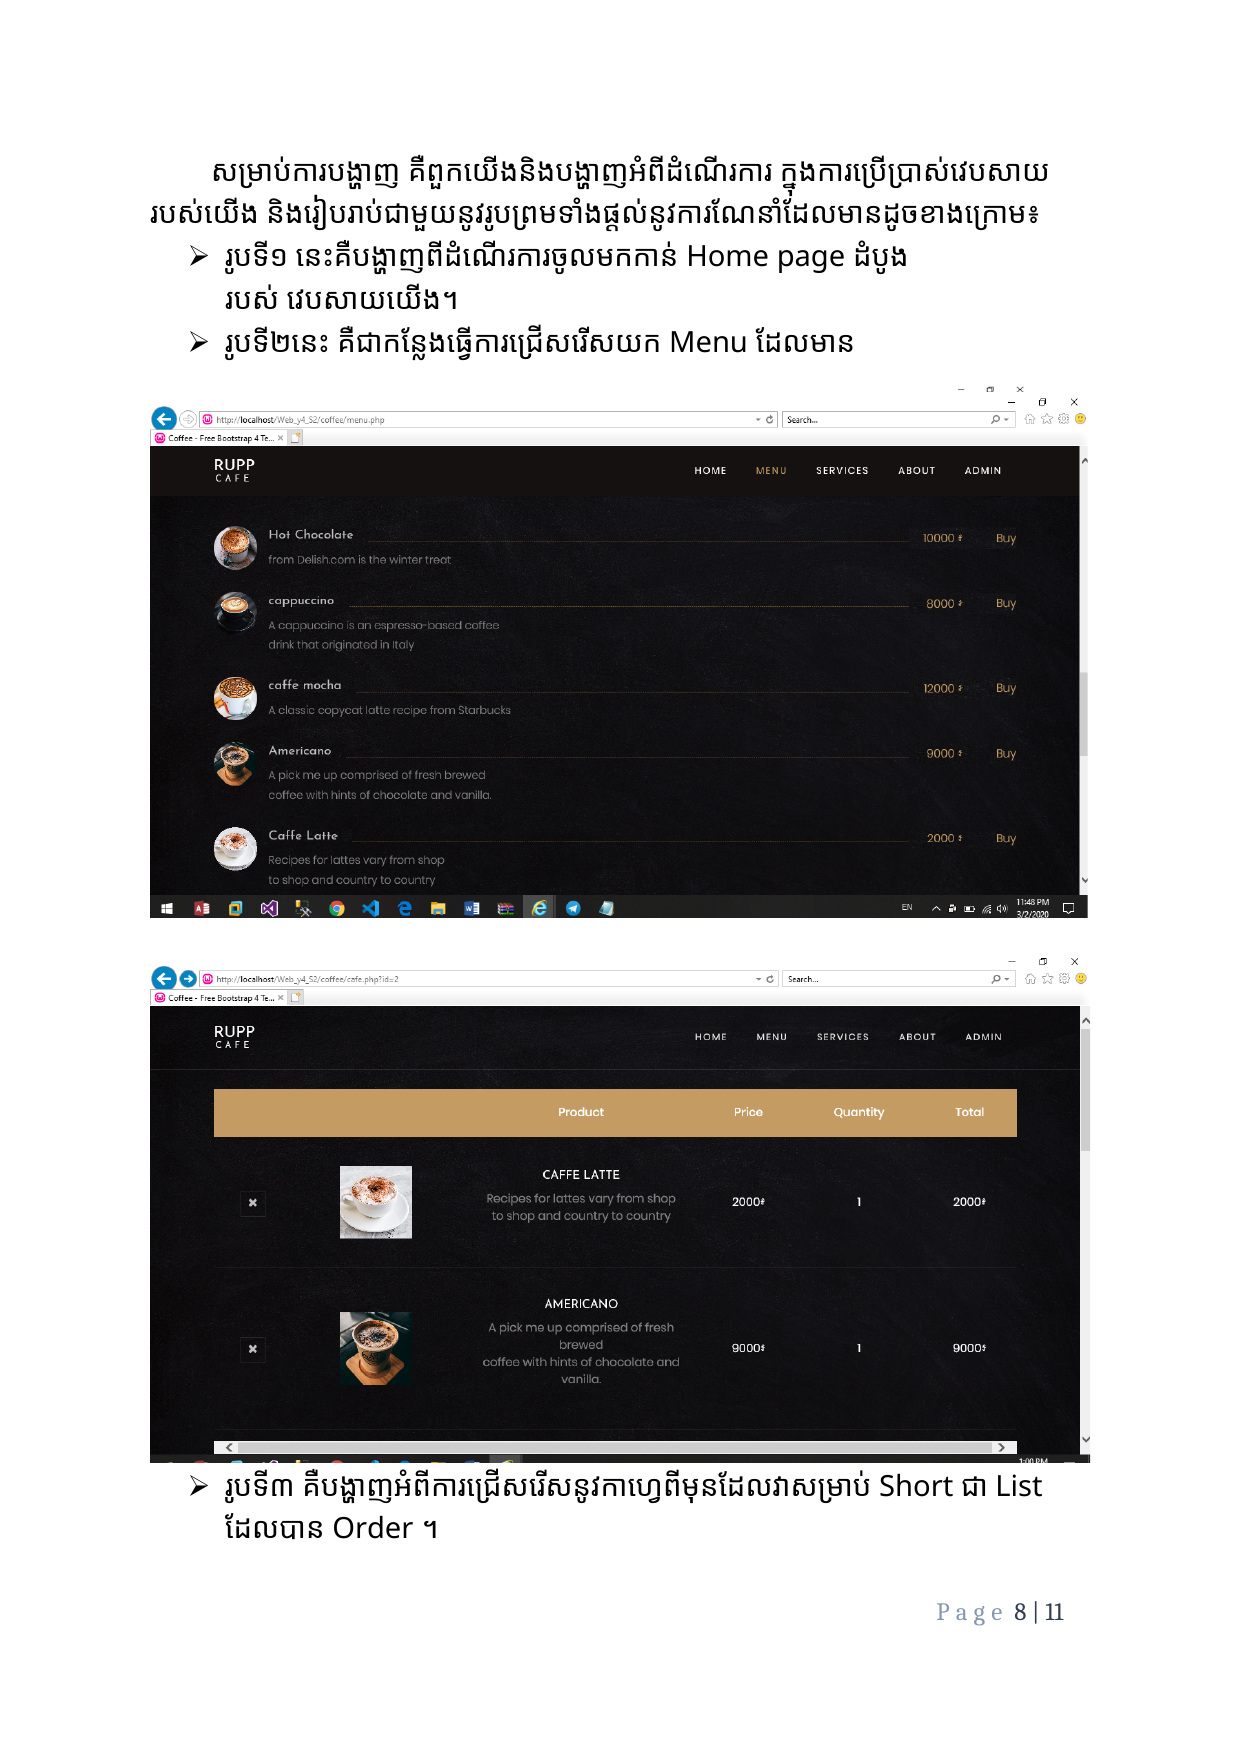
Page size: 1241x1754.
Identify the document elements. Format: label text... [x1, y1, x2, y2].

picture [150, 953, 1091, 1463]
picture [150, 382, 1087, 918]
list រូបទី៣ គឺបង្ហាញអំពីការជ្រើសរើសនូវកាហ្វេពីមុនដែលវាសម្រាប់ Short ជា List ដែលបាន Order ។ [187, 1465, 1090, 1547]
text ​​ សម្រាប់ការបង្ហាញ គឺពួកយើងនិងបង្ហាញអំពីដំណើរការ ក្នុងការប្រើប្រាស់វេបសាយរបស់យើង និងរៀបរាប់ជាមួយនូវរូបព្រមទាំងផ្តល់នូវការណែនាំដែលមានដូចខាងក្រោម៖ [150, 150, 1090, 232]
list របស់ វេបសាយយើង។ [225, 278, 1090, 318]
list រូបទី១ នេះគឺបង្ហាញពីដំណើរការចូលមកកាន់ Home page ដំបូង [187, 236, 1090, 275]
list រូបទី២នេះ គឺជាកន្លែងធ្វើការជ្រើសរើសយក Menu ដែលមាន [187, 321, 1090, 361]
